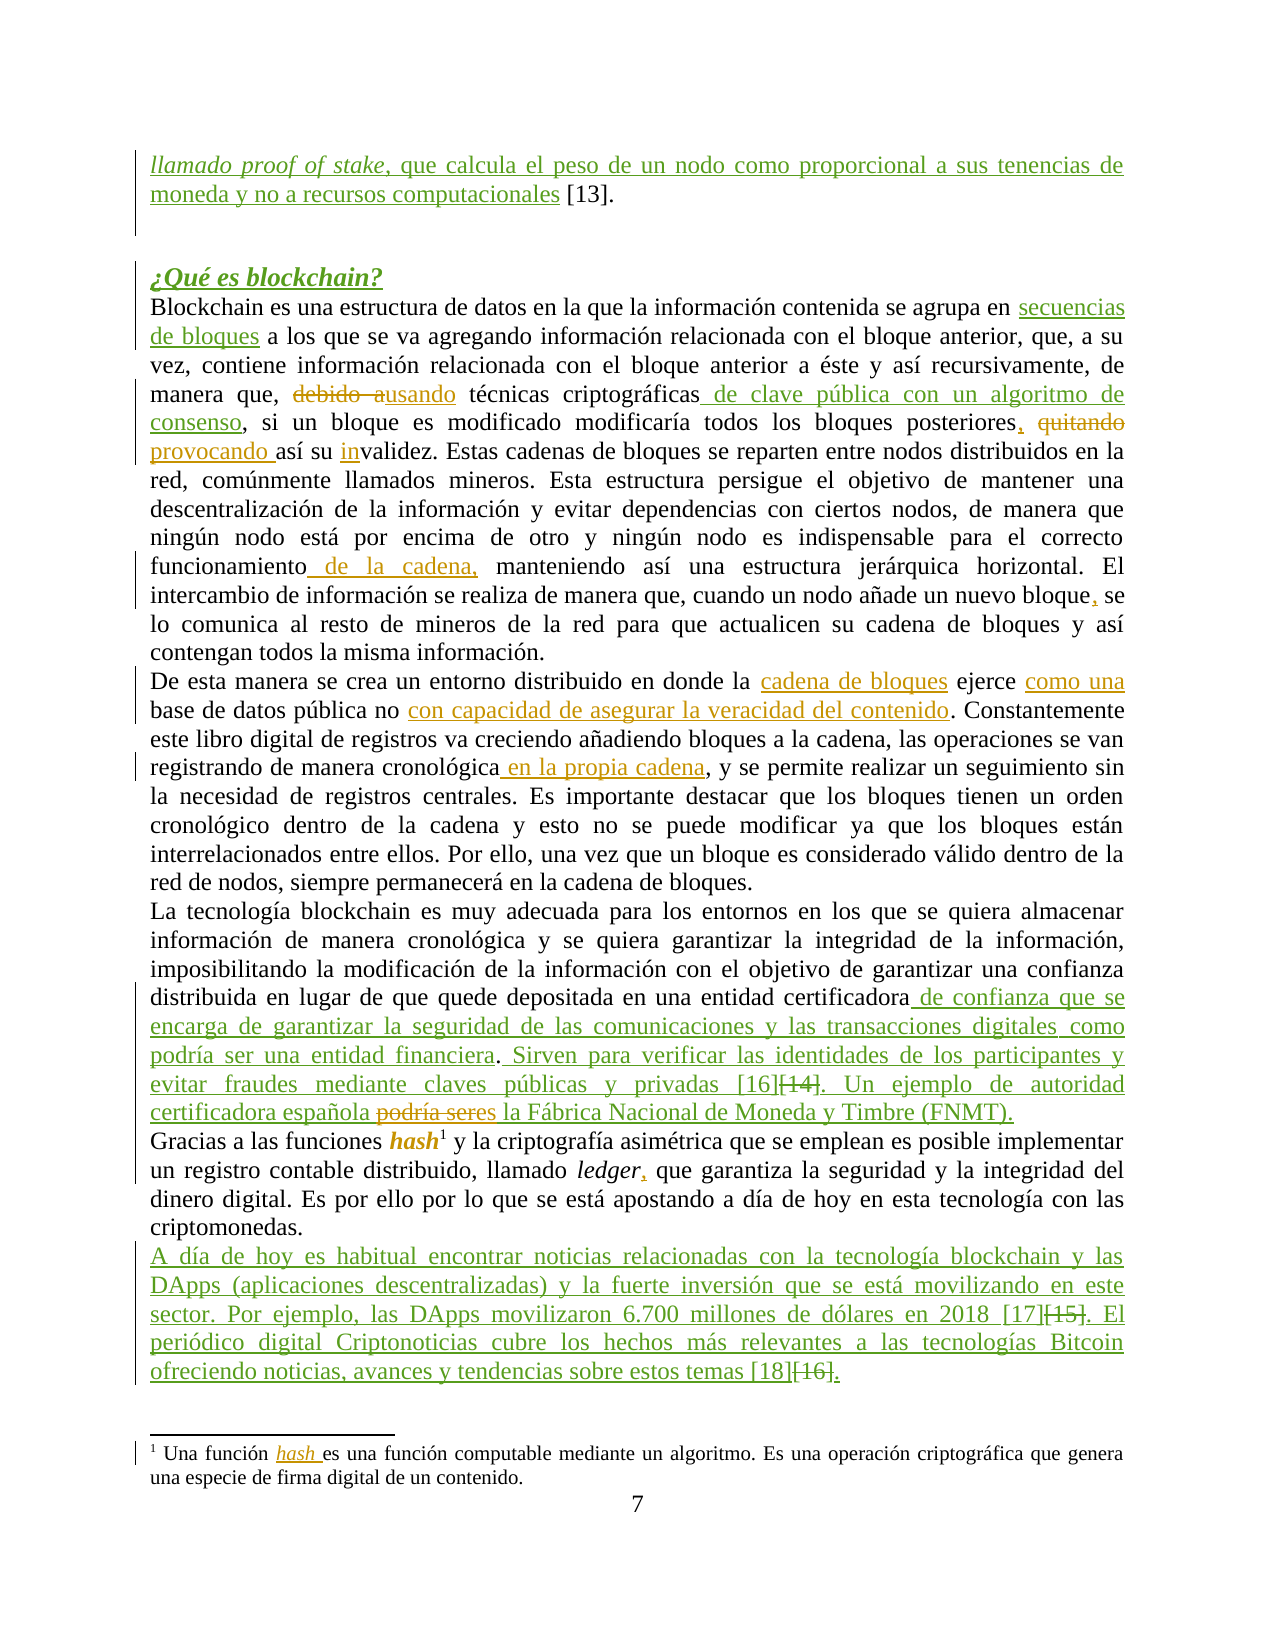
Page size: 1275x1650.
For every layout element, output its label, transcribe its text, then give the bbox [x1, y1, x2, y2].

text Blockchain es una estructura de datos en la que la información contenida se agrupa en a los que se va agregando información relacionada con el bloque anterior, que, a su vez, contiene información relacionada con el bloque anterior a éste y así recursivamente, de manera que, técnicas criptográficas, si un bloque es modificado modificaría todos los bloques posteriores así su validez. Estas cadenas de bloques se reparten entre nodos distribuidos en la red, comúnmente llamados mineros. Esta estructura persigue el objetivo de mantener una descentralización de la información y evitar dependencias con ciertos nodos, de manera que ningún nodo está por encima de otro y ningún nodo es indispensable para el correcto funcionamiento manteniendo así una estructura jerárquica horizontal. El intercambio de información se realiza de manera que, cuando un nodo añade un nuevo bloque se lo comunica al resto de mineros de la red para que actualicen su cadena de bloques y así contengan todos la misma información. [150, 292, 1125, 666]
text [13]. [150, 150, 1125, 207]
text Gracias a las funciones hash y la criptografía asimétrica que se emplean es posible implementar un registro contable distribuido, llamado ledger que garantiza la seguridad y la integridad del dinero digital. Es por ello por lo que se está apostando a día de hoy en esta tecnología con las criptomonedas. [150, 1126, 1125, 1241]
text La tecnología blockchain es muy adecuada para los entornos en los que se quiera almacenar información de manera cronológica y se quiera garantizar la integridad de la información, imposibilitando la modificación de la información con el objetivo de garantizar una confianza distribuida en lugar de que quede depositada en una entidad certificadora. [150, 1037, 1125, 1126]
text De esta manera se crea un entorno distribuido en donde la ejerce base de datos pública no . Constantemente este libro digital de registros va creciendo añadiendo bloques a la cadena, las operaciones se van registrando de manera cronológica, y se permite realizar un seguimiento sin la necesidad de registros centrales. Es importante destacar que los bloques tienen un orden cronológico dentro de la cadena y esto no se puede modificar ya que los bloques están interrelacionados entre ellos. Por ello, una vez que un bloque es considerado válido dentro de la red de nodos, siempre permanecerá en la cadena de bloques. [150, 666, 1125, 896]
text La tecnología blockchain es muy adecuada para los entornos en los que se quiera almacenar información de manera cronológica y se quiera garantizar la integridad de la información, imposibilitando la modificación de la información con el objetivo de garantizar una confianza distribuida en lugar de que quede depositada en una entidad certificadora. [150, 896, 1125, 1036]
